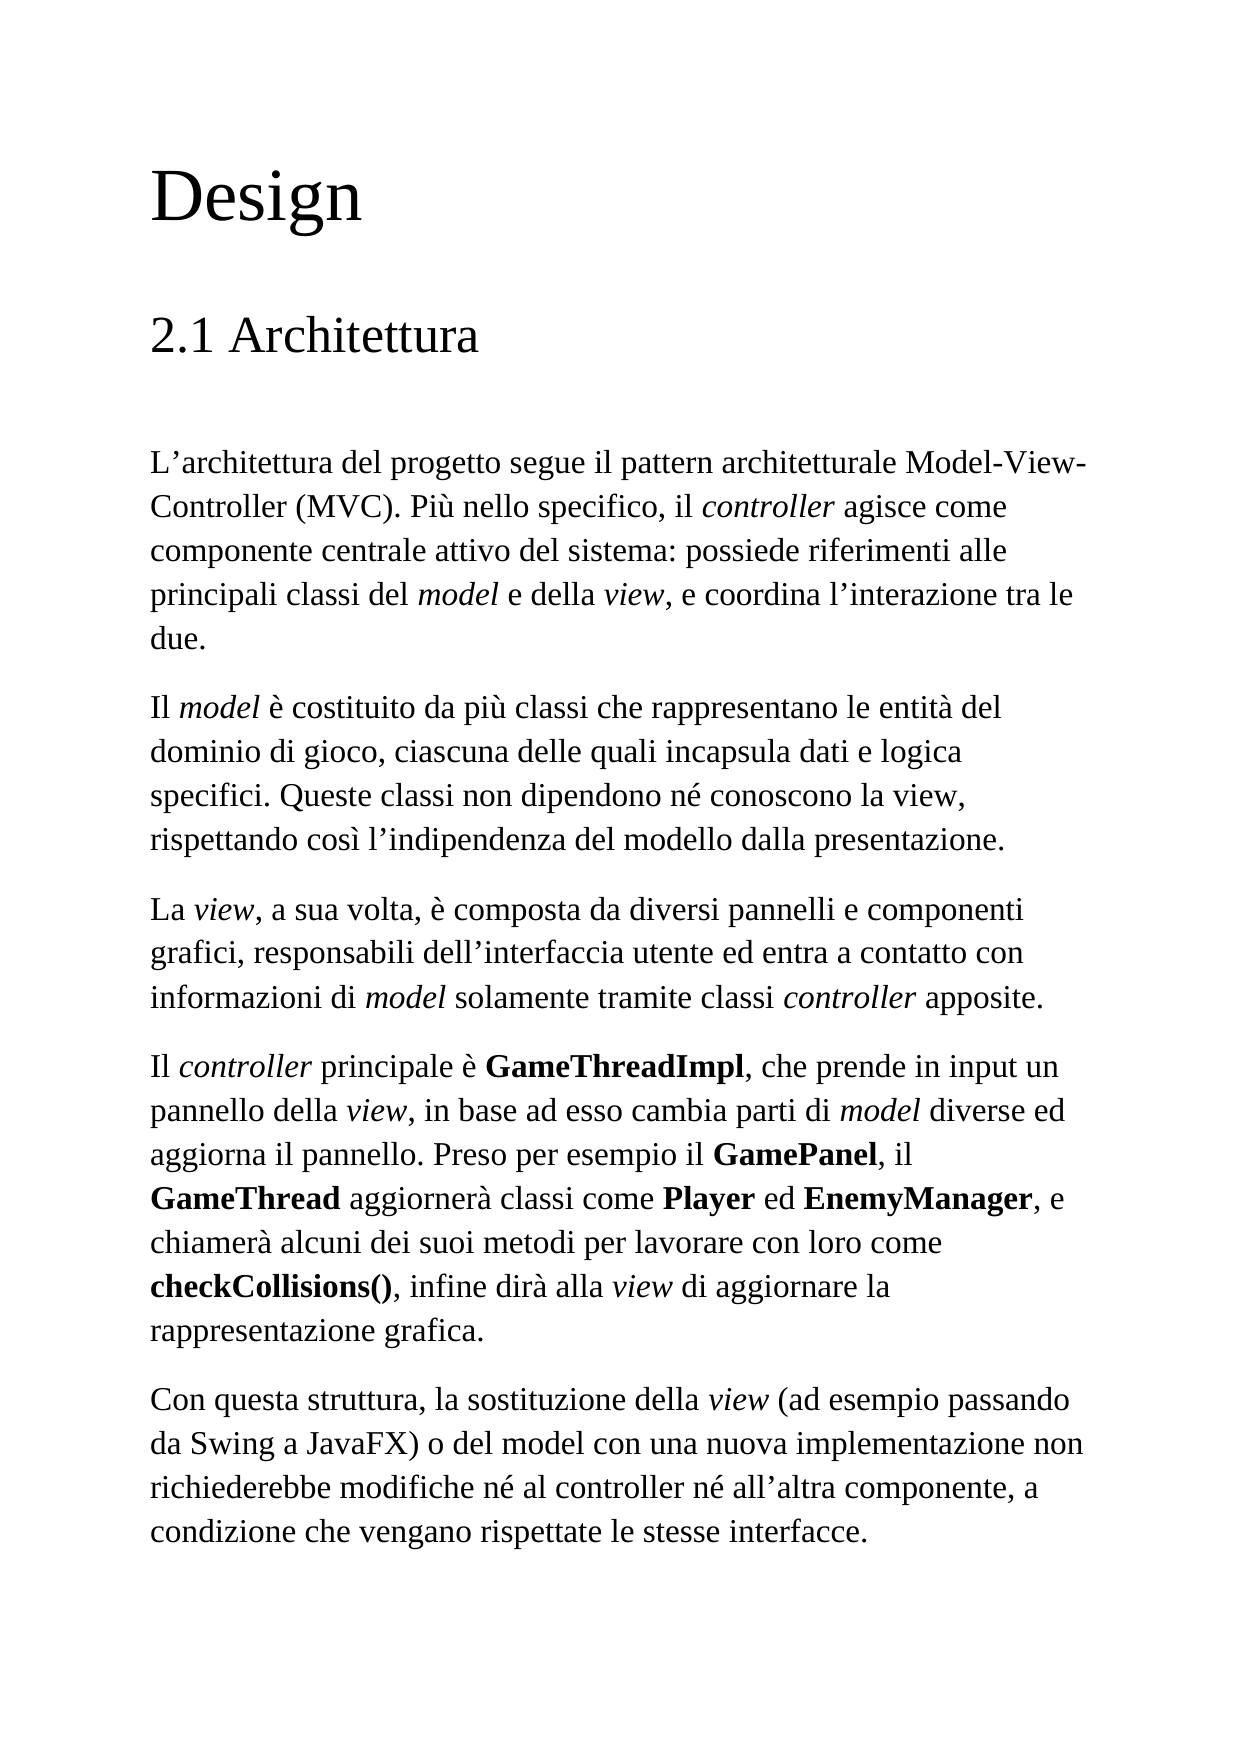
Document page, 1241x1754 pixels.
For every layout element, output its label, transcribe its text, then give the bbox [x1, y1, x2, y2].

text Il model è costituito da più classi che rappresentano le entità del dominio di gioco, ciascuna delle quali incapsula dati e logica specifici. Queste classi non dipendono né conoscono la view, rispettando così l’indipendenza del modello dalla presentazione. [150, 687, 1090, 858]
text L’architettura del progetto segue il pattern architetturale Model-View-Controller (MVC). Più nello specifico, il controller agisce come componente centrale attivo del sistema: possiede riferimenti alle principali classi del model e della view, e coordina l’interazione tra le due. [150, 442, 1090, 657]
text La view, a sua volta, è composta da diversi pannelli e componenti grafici, responsabili dell’interfaccia utente ed entra a contatto con informazioni di model solamente tramite classi controller apposite. [150, 889, 1090, 1015]
subtitle Design [150, 150, 1090, 236]
text Con questa struttura, la sostituzione della view (ad esempio passando da Swing a JavaFX) o del model con una nuova implementazione non richiederebbe modifiche né al controller né all’altra componente, a condizione che vengano rispettate le stesse interfacce. [150, 1379, 1090, 1550]
subtitle 2.1 Architettura [150, 304, 1090, 364]
text Il controller principale è GameThreadImpl, che prende in input un pannello della view, in base ad esso cambia parti di model diverse ed aggiorna il pannello. Preso per esempio il GamePanel, il GameThread aggiornerà classi come Player ed EnemyManager, e chiamerà alcuni dei suoi metodi per lavorare con loro come checkCollisions(), infine dirà alla view di aggiornare la rappresentazione grafica. [150, 1046, 1090, 1349]
